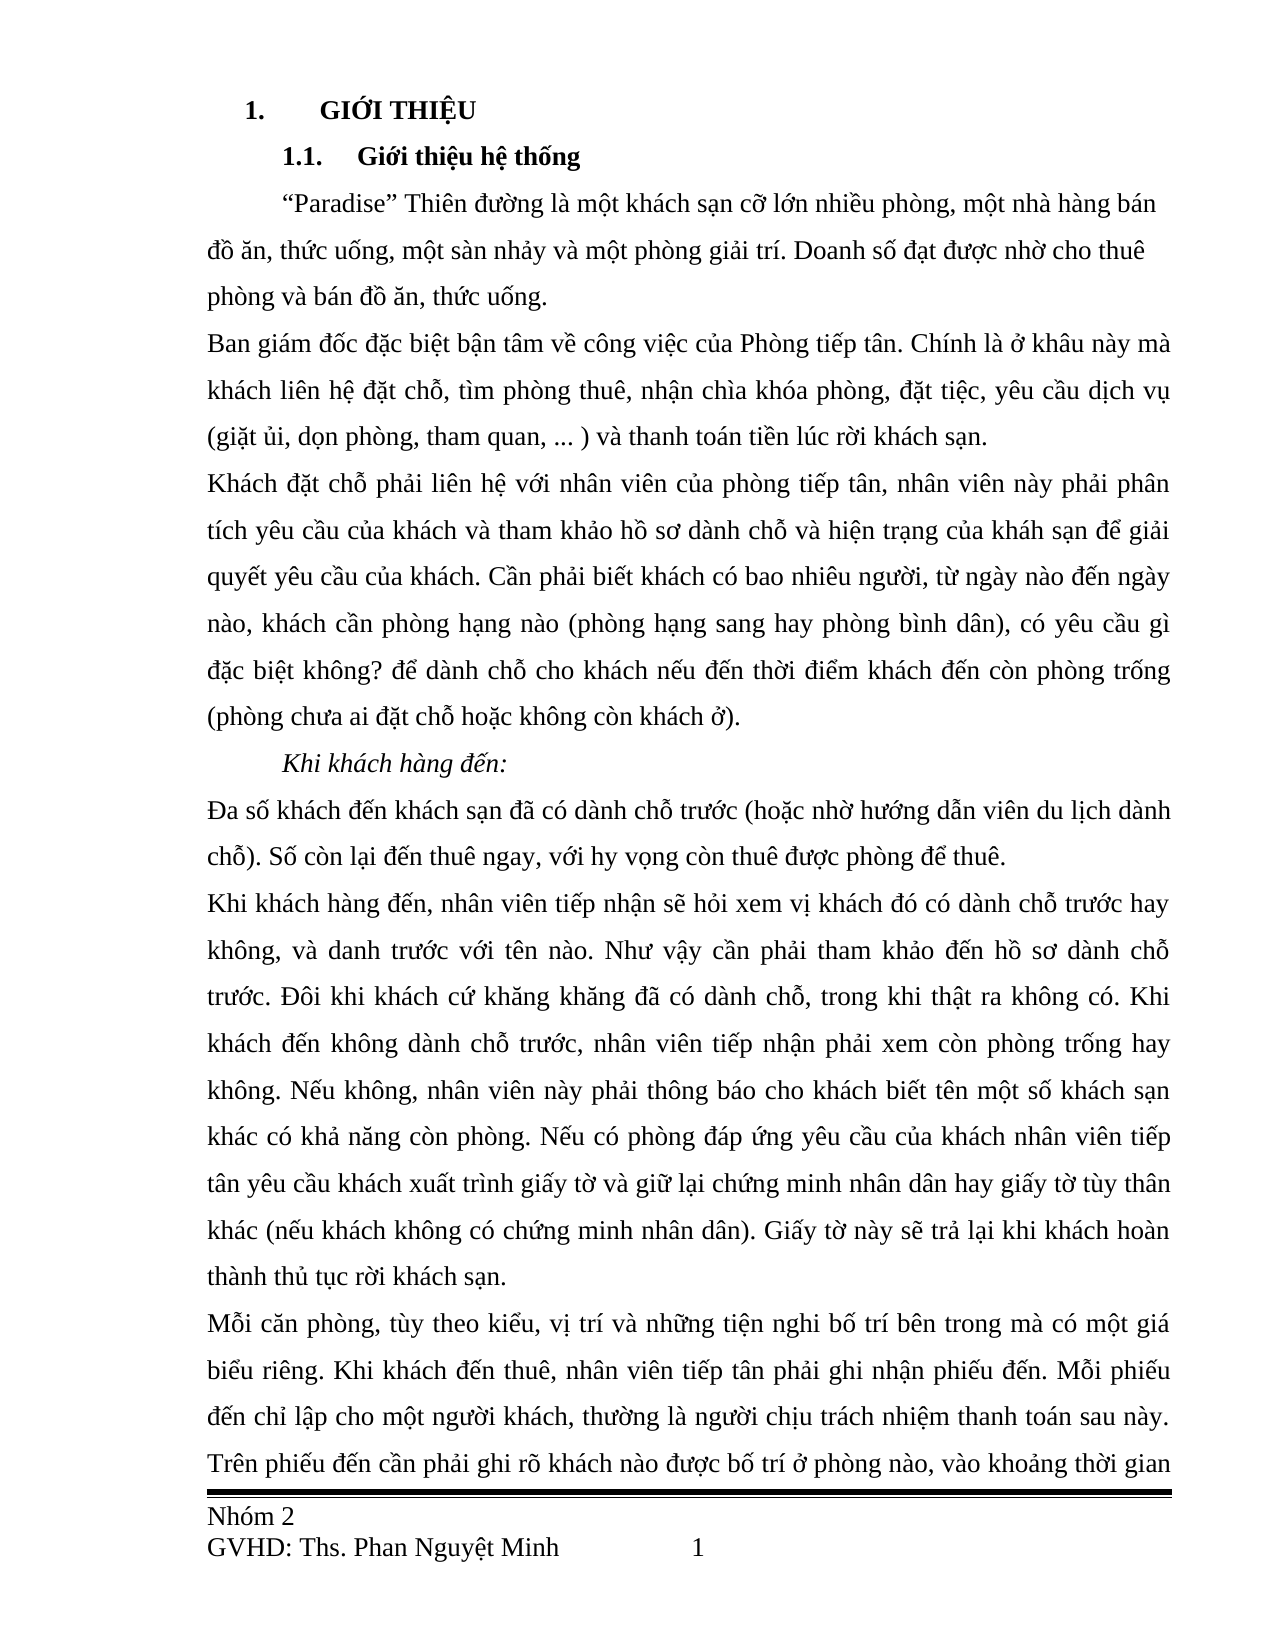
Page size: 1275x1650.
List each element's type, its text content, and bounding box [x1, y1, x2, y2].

list Giới thiệu hệ thống [282, 140, 1172, 172]
list GIỚI THIỆU [244, 94, 1172, 125]
text Khách đặt chỗ phải liên hệ với nhân viên của phòng tiếp tân, nhân viên này phải phân tích yêu cầu của khách và tham khảo hồ sơ dành chỗ và hiện trạng của kháh sạn để giải quyết yêu cầu của khách. Cần phải biết khách có bao nhiêu người, từ ngày nào đến ngày nào, khách cần phòng hạng nào (phòng hạng sang hay phòng bình dân), có yêu cầu gì đặc biệt không? để dành chỗ cho khách nếu đến thời điểm khách đến còn phòng trống (phòng chưa ai đặt chỗ hoặc không còn khách ở). [207, 467, 1172, 732]
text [207, 1307, 1172, 1478]
text Ban giám đốc đặc biệt bận tâm về công việc của Phòng tiếp tân. Chính là ở khâu này mà khách liên hệ đặt chỗ, tìm phòng thuê, nhận chìa khóa phòng, đặt tiệc, yêu cầu dịch vụ (giặt ủi, dọn phòng, tham quan, ... ) và thanh toán tiền lúc rời khách sạn. [207, 327, 1172, 452]
text Đa số khách đến khách sạn đã có dành chỗ trước (hoặc nhờ hướng dẫn viên du lịch dành chỗ). Số còn lại đến thuê ngay, với hy vọng còn thuê được phòng để thuê. [207, 794, 1172, 872]
text “Paradise” Thiên đường là một khách sạn cỡ lớn nhiều phòng, một nhà hàng bán đồ ăn, thức uống, một sàn nhảy và một phòng giải trí. Doanh số đạt được nhờ cho thuê phòng và bán đồ ăn, thức uống. [207, 187, 1172, 312]
text Khi khách hàng đến, nhân viên tiếp nhận sẽ hỏi xem vị khách đó có dành chỗ trước hay không, và danh trước với tên nào. Như vậy cần phải tham khảo đến hồ sơ dành chỗ trước. Đôi khi khách cứ khăng khăng đã có dành chỗ, trong khi thật ra không có. Khi khách đến không dành chỗ trước, nhân viên tiếp nhận phải xem còn phòng trống hay không. Nếu không, nhân viên này phải thông báo cho khách biết tên một số khách sạn khác có khả năng còn phòng. Nếu có phòng đáp ứng yêu cầu của khách nhân viên tiếp tân yêu cầu khách xuất trình giấy tờ và giữ lại chứng minh nhân dân hay giấy tờ tùy thân khác (nếu khách không có chứng minh nhân dân). Giấy tờ này sẽ trả lại khi khách hoàn thành thủ tục rời khách sạn. [207, 887, 1172, 1292]
text Khi khách hàng đến: [207, 747, 1172, 778]
